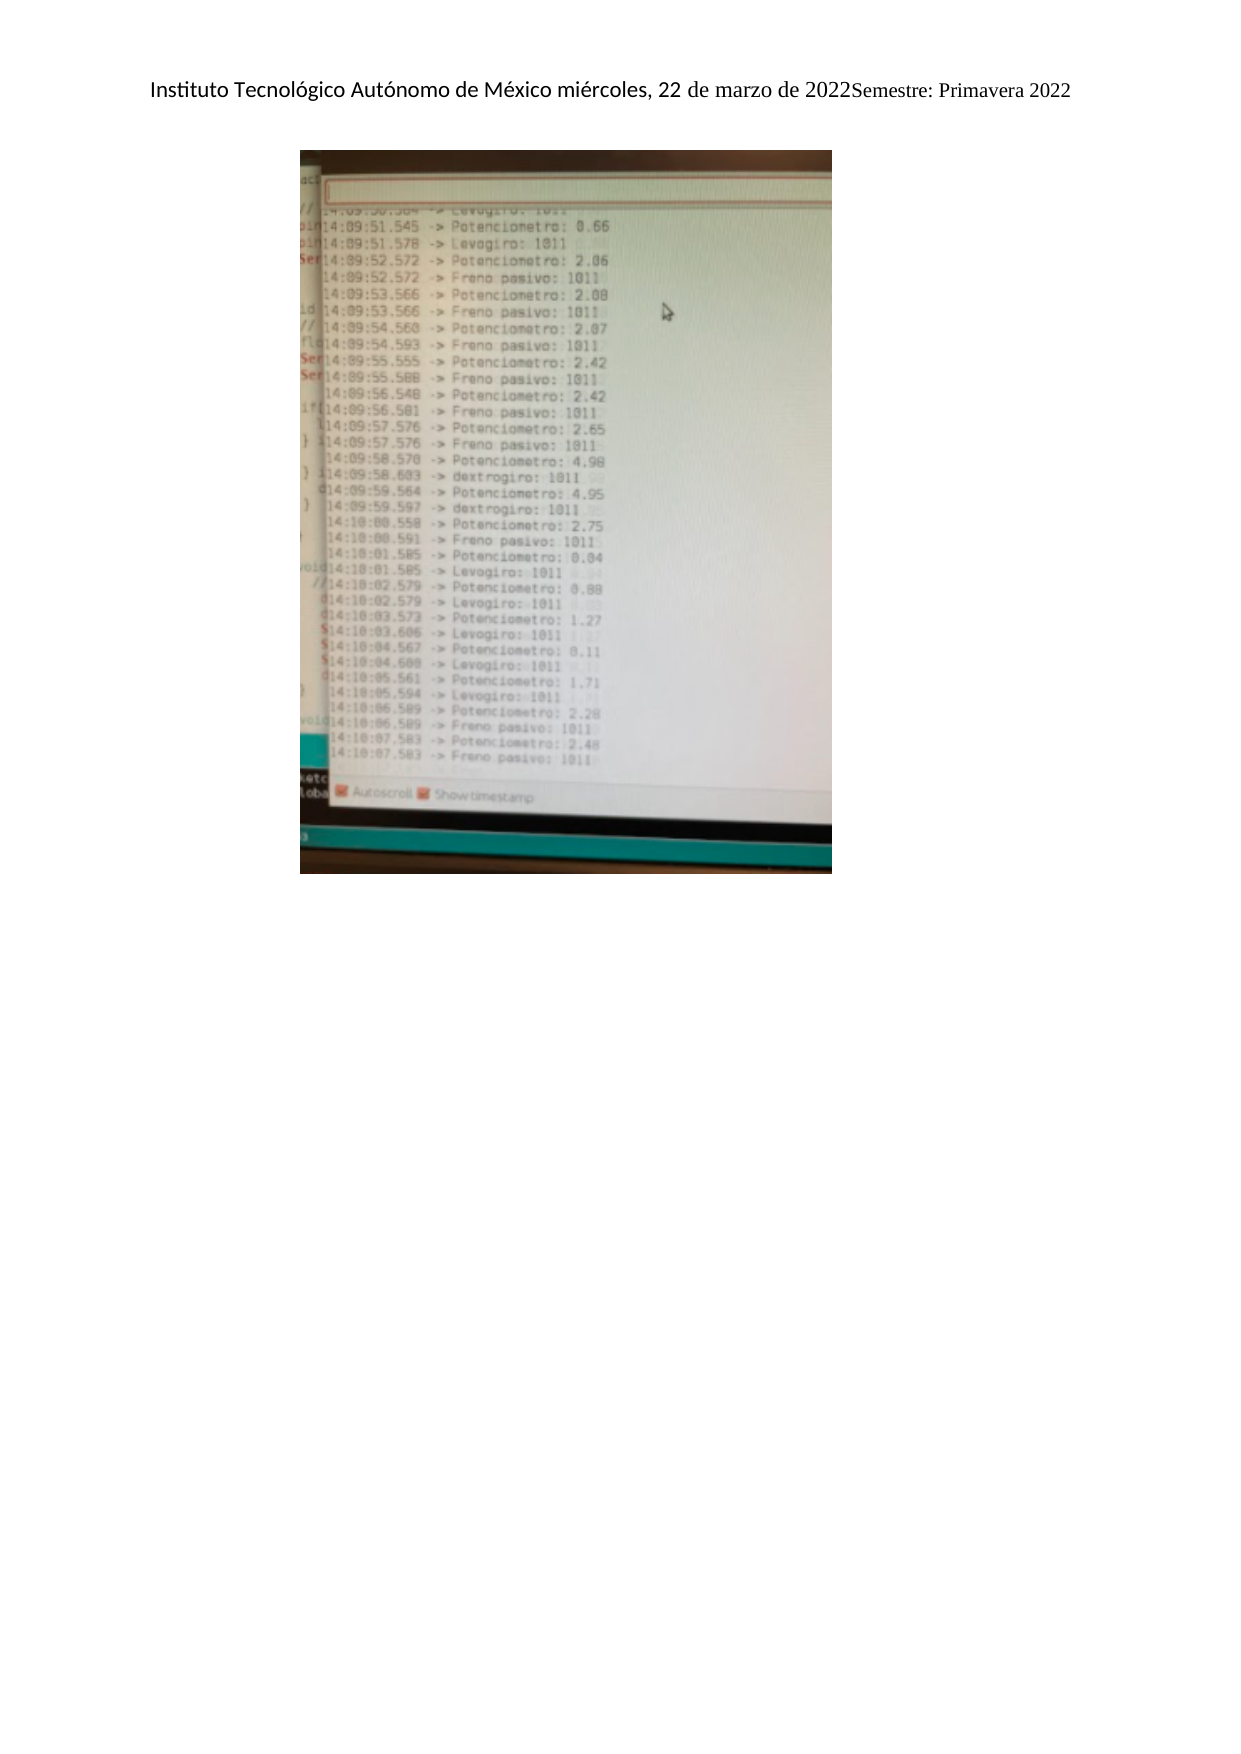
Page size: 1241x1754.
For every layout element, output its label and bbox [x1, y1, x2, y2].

picture [300, 150, 832, 874]
